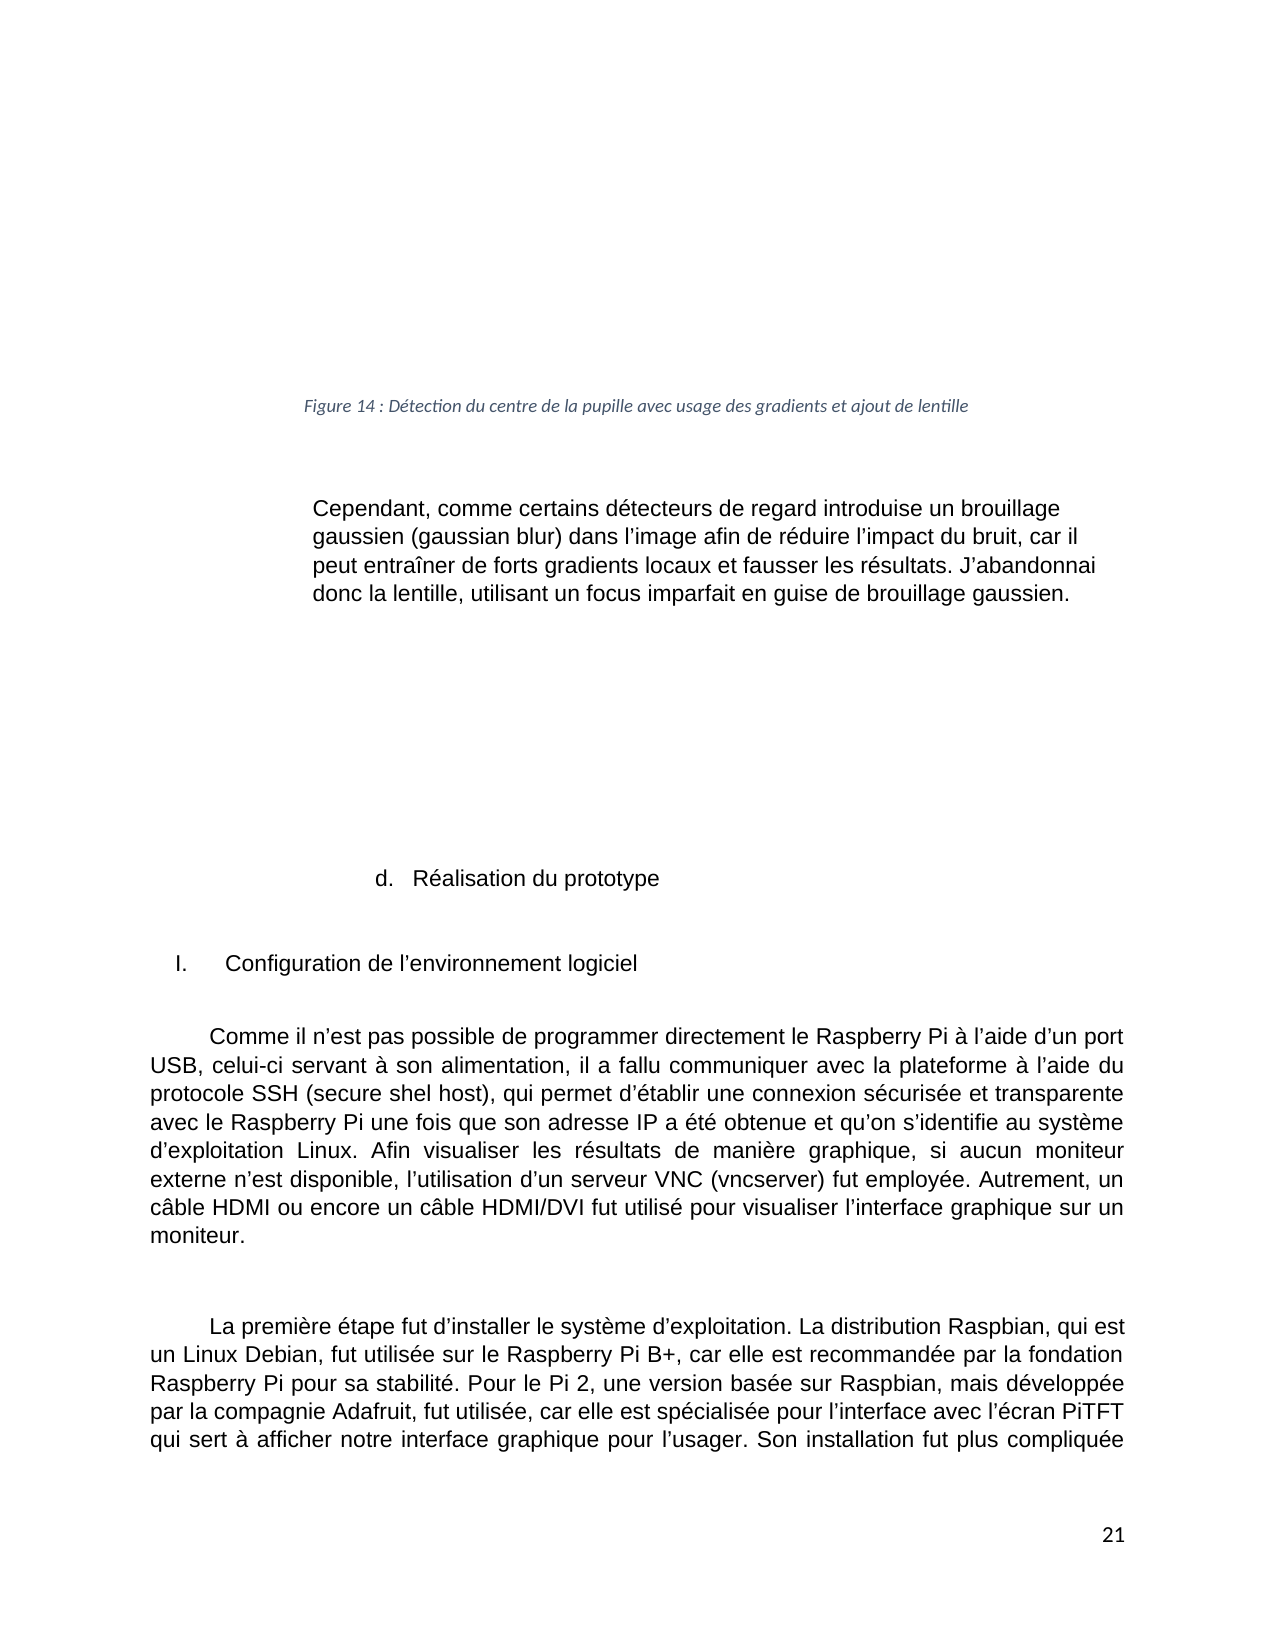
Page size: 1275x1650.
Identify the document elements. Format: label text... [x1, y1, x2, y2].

list Réalisation du prototype [375, 864, 1125, 891]
text Figure 14 : Détection du centre de la pupille avec usage des gradients et ajout de lentille [150, 394, 1125, 417]
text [150, 1313, 1125, 1453]
list Cependant, comme certains détecteurs de regard introduise un brouillage gaussien (gaussian blur) dans l’image afin de réduire l’impact du bruit, car il peut entraîner de forts gradients locaux et fausser les résultats. J’abandonnai donc la lentille, utilisant un focus imparfait en guise de brouillage gaussien. [312, 495, 1125, 606]
list Configuration de l’environnement logiciel [187, 950, 1125, 976]
text Comme il n’est pas possible de programmer directement le Raspberry Pi à l’aide d’un port USB, celui-ci servant à son alimentation, il a fallu communiquer avec la plateforme à l’aide du protocole SSH (secure shel host), qui permet d’établir une connexion sécurisée et transparente avec le Raspberry Pi une fois que son adresse IP a été obtenue et qu’on s’identifie au système d’exploitation Linux. Afin visualiser les résultats de manière graphique, si aucun moniteur externe n’est disponible, l’utilisation d’un serveur VNC (vncserver) fut employée. Autrement, un câble HDMI ou encore un câble HDMI/DVI fut utilisé pour visualiser l’interface graphique sur un moniteur. [150, 1023, 1125, 1249]
